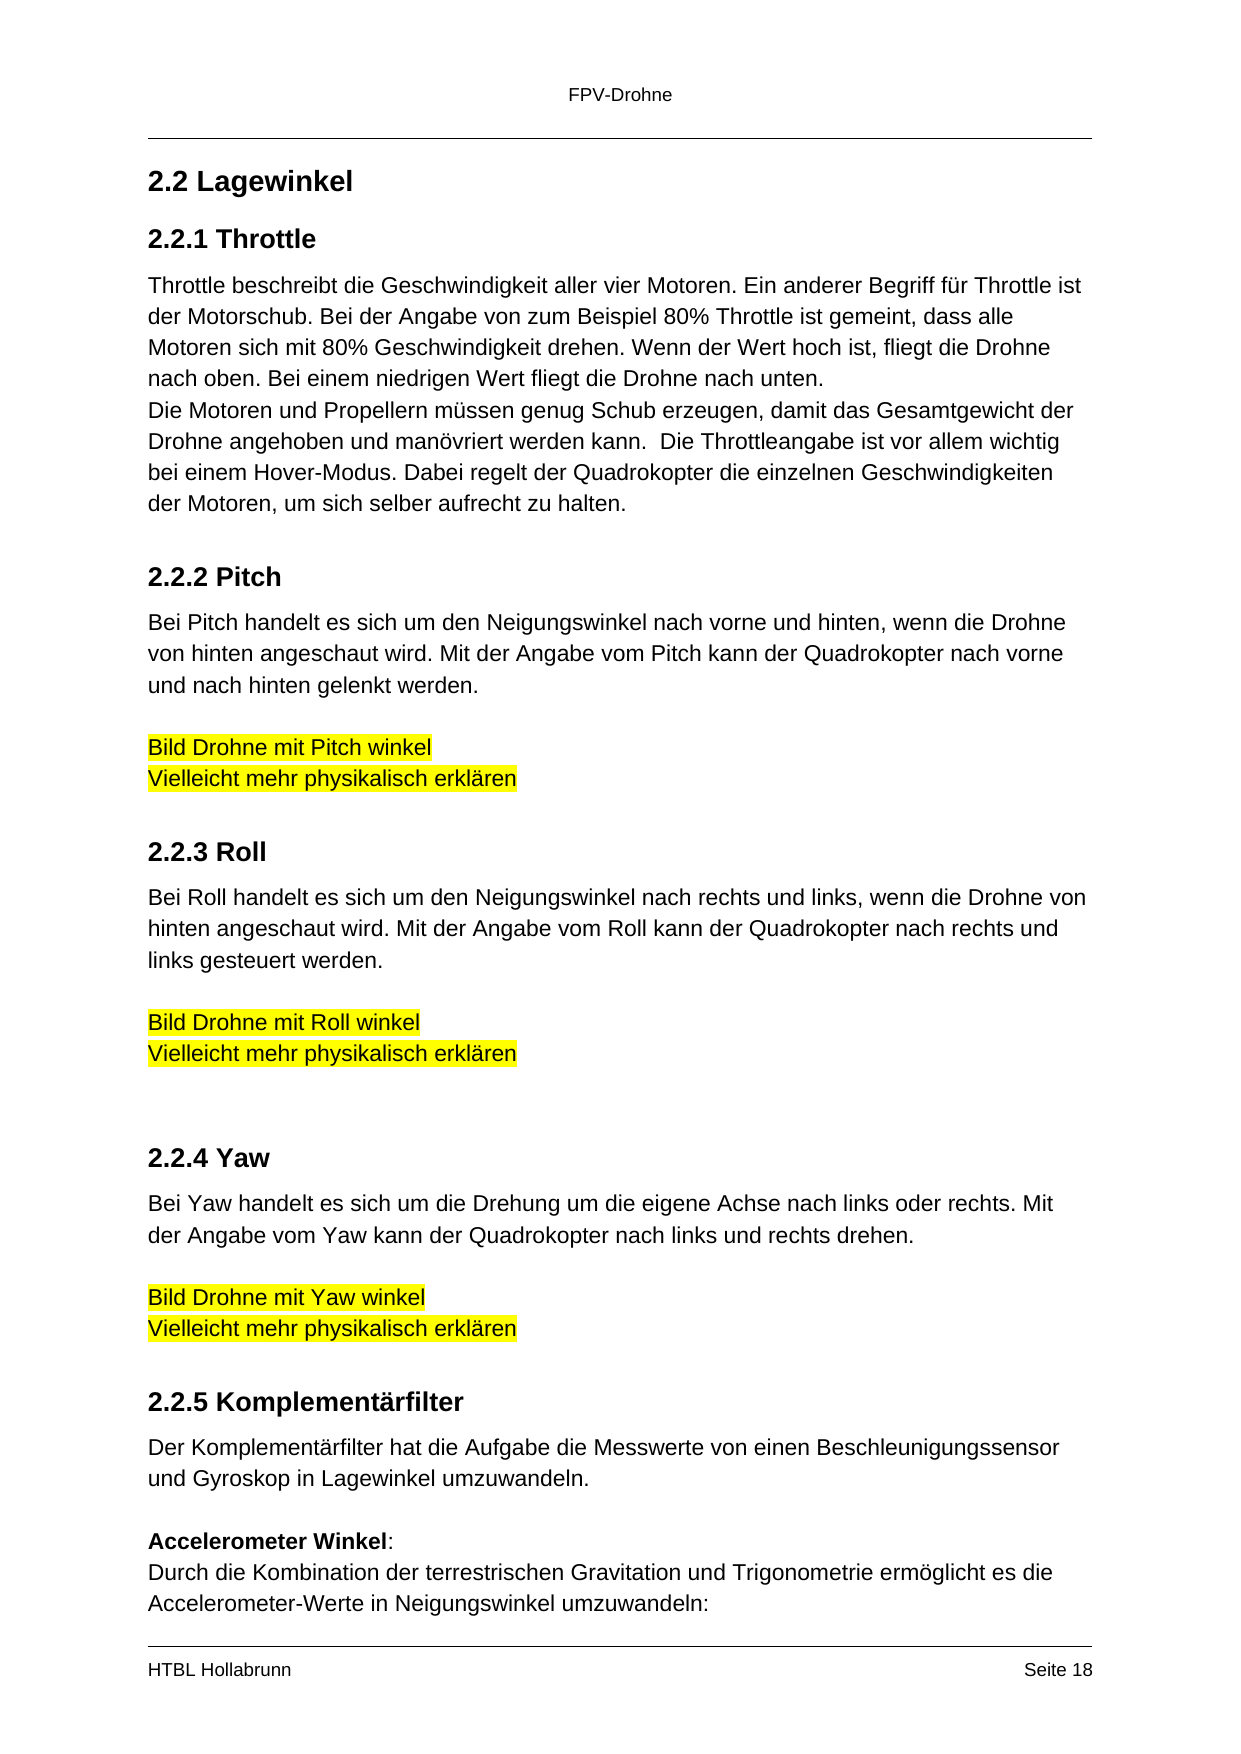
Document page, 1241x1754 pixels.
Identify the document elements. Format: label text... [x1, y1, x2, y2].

subtitle Roll [148, 836, 1092, 867]
text Bild Drohne mit Pitch winkel [148, 729, 1092, 761]
subtitle Komplementärfilter [148, 1386, 1092, 1417]
text Der Komplementärfilter hat die Aufgabe die Messwerte von einen Beschleunigungssensor und Gyroskop in Lagewinkel umzuwandeln. [148, 1429, 1092, 1492]
text Durch die Kombination der terrestrischen Gravitation und Trigonometrie ermöglicht es die Accelerometer-Werte in Neigungswinkel umzuwandeln: [148, 1554, 1092, 1617]
text Bei Yaw handelt es sich um die Drehung um die eigene Achse nach links oder rechts. Mit der Angabe vom Yaw kann der Quadrokopter nach links und rechts drehen. [148, 1186, 1092, 1248]
subtitle Pitch [148, 561, 1092, 592]
subtitle Yaw [148, 1142, 1092, 1173]
text Bild Drohne mit Roll winkel [148, 1004, 1092, 1036]
text Vielleicht mehr physikalisch erklären [148, 761, 1092, 792]
text Die Motoren und Propellern müssen genug Schub erzeugen, damit das Gesamtgewicht der Drohne angehoben und manövriert werden kann. Die Throttleangabe ist vor allem wichtig bei einem Hover-Modus. Dabei regelt der Quadrokopter die einzelnen Geschwindigkeiten der Motoren, um sich selber aufrecht zu halten. [148, 392, 1092, 517]
text Vielleicht mehr physikalisch erklären [148, 1311, 1092, 1342]
text Vielleicht mehr physikalisch erklären [148, 1036, 1092, 1067]
text Throttle beschreibt die Geschwindigkeit aller vier Motoren. Ein anderer Begriff für Throttle ist der Motorschub. Bei der Angabe von zum Beispiel 80% Throttle ist gemeint, dass alle Motoren sich mit 80% Geschwindigkeit drehen. Wenn der Wert hoch ist, fliegt die Drohne nach oben. Bei einem niedrigen Wert fliegt die Drohne nach unten. [148, 267, 1092, 392]
subtitle Throttle [148, 223, 1092, 254]
text Bild Drohne mit Yaw winkel [148, 1279, 1092, 1311]
text Accelerometer Winkel: [148, 1523, 1092, 1554]
text Bei Pitch handelt es sich um den Neigungswinkel nach vorne und hinten, wenn die Drohne von hinten angeschaut wird. Mit der Angabe vom Pitch kann der Quadrokopter nach vorne und nach hinten gelenkt werden. [148, 604, 1092, 698]
subtitle Lagewinkel [148, 164, 1092, 198]
text Bei Roll handelt es sich um den Neigungswinkel nach rechts und links, wenn die Drohne von hinten angeschaut wird. Mit der Angabe vom Roll kann der Quadrokopter nach rechts und links gesteuert werden. [148, 879, 1092, 973]
